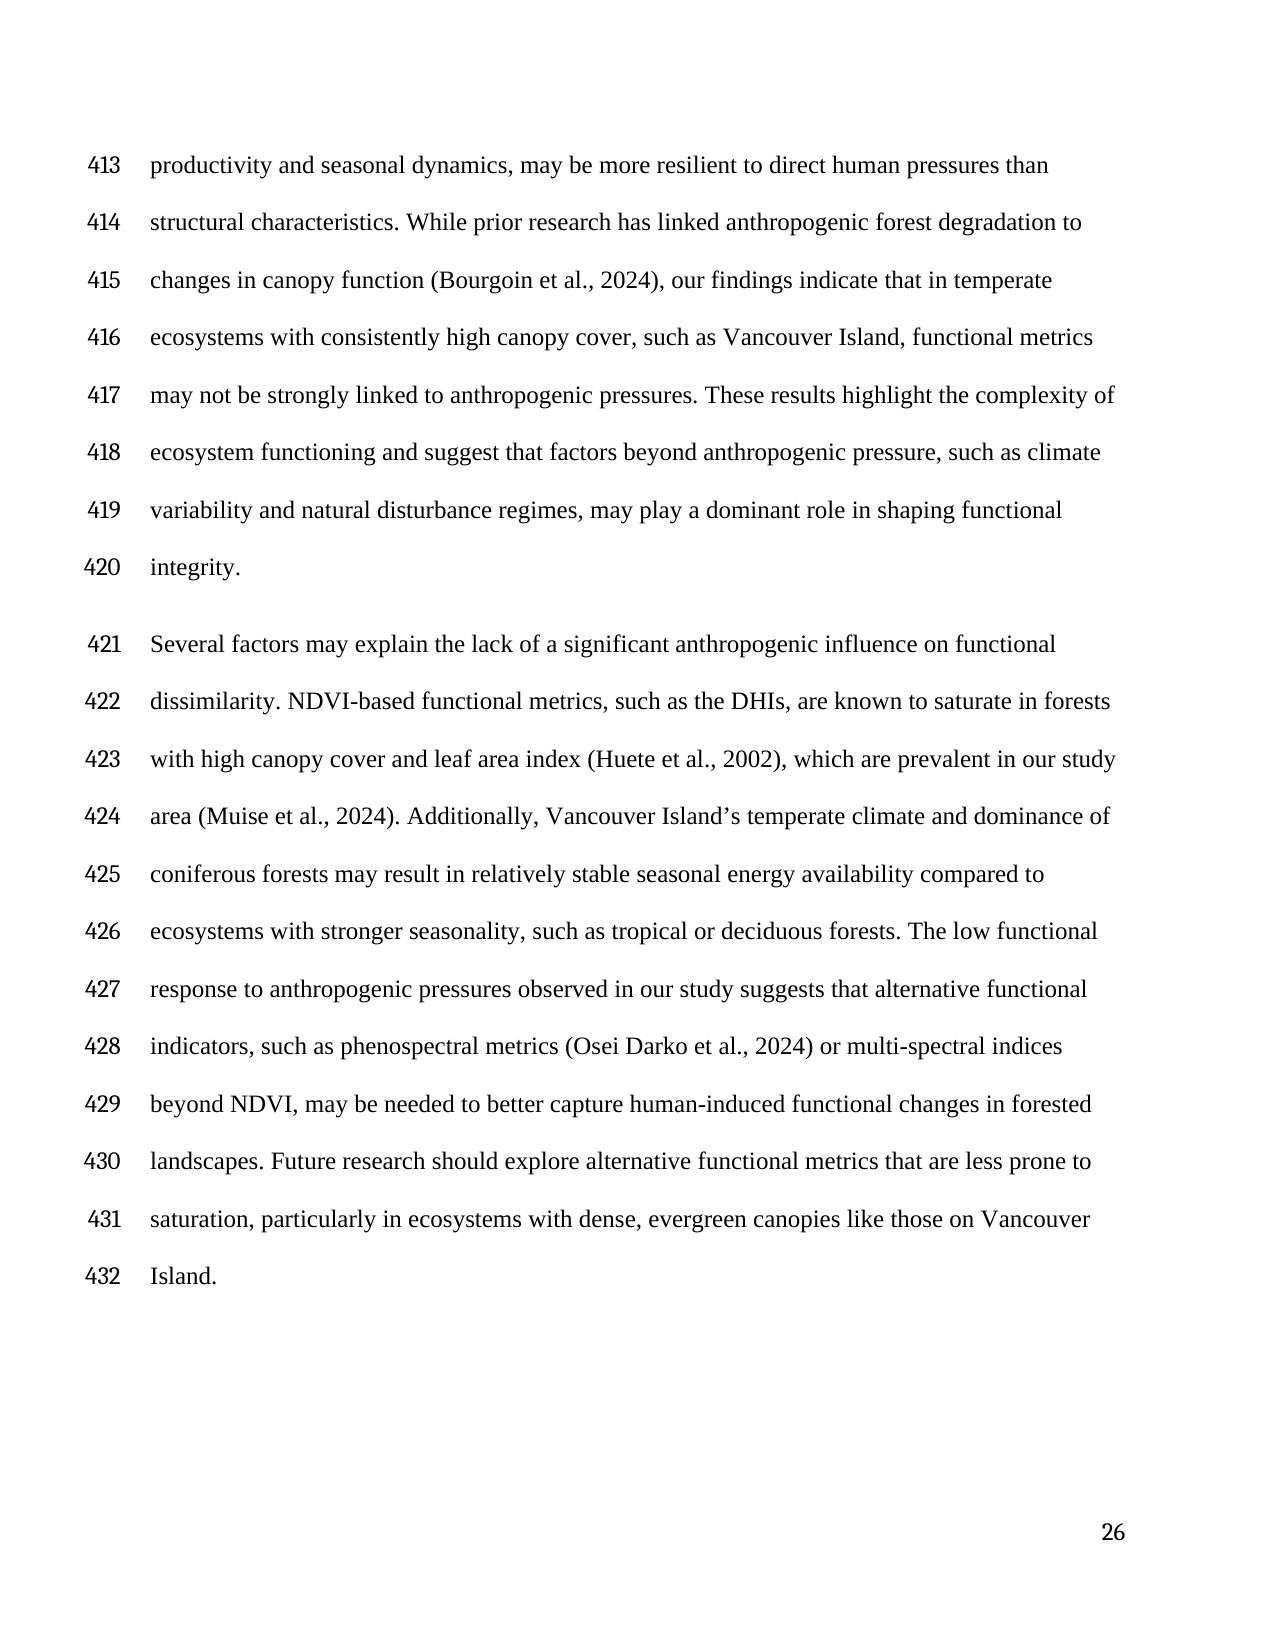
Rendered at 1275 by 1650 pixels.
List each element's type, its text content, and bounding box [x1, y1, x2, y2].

text Several factors may explain the lack of a significant anthropogenic influence on functional dissimilarity. NDVI-based functional metrics, such as the DHIs, are known to saturate in forests with high canopy cover and leaf area index (Huete et al., 2002), which are prevalent in our study area (Muise et al., 2024). Additionally, Vancouver Island’s temperate climate and dominance of coniferous forests may result in relatively stable seasonal energy availability compared to ecosystems with stronger seasonality, such as tropical or deciduous forests. The low functional response to anthropogenic pressures observed in our study suggests that alternative functional indicators, such as phenospectral metrics (Osei Darko et al., 2024) or multi-spectral indices beyond NDVI, may be needed to better capture human-induced functional changes in forested landscapes. Future research should explore alternative functional metrics that are less prone to saturation, particularly in ecosystems with dense, evergreen canopies like those on Vancouver Island. [150, 629, 1125, 1290]
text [150, 150, 1125, 581]
